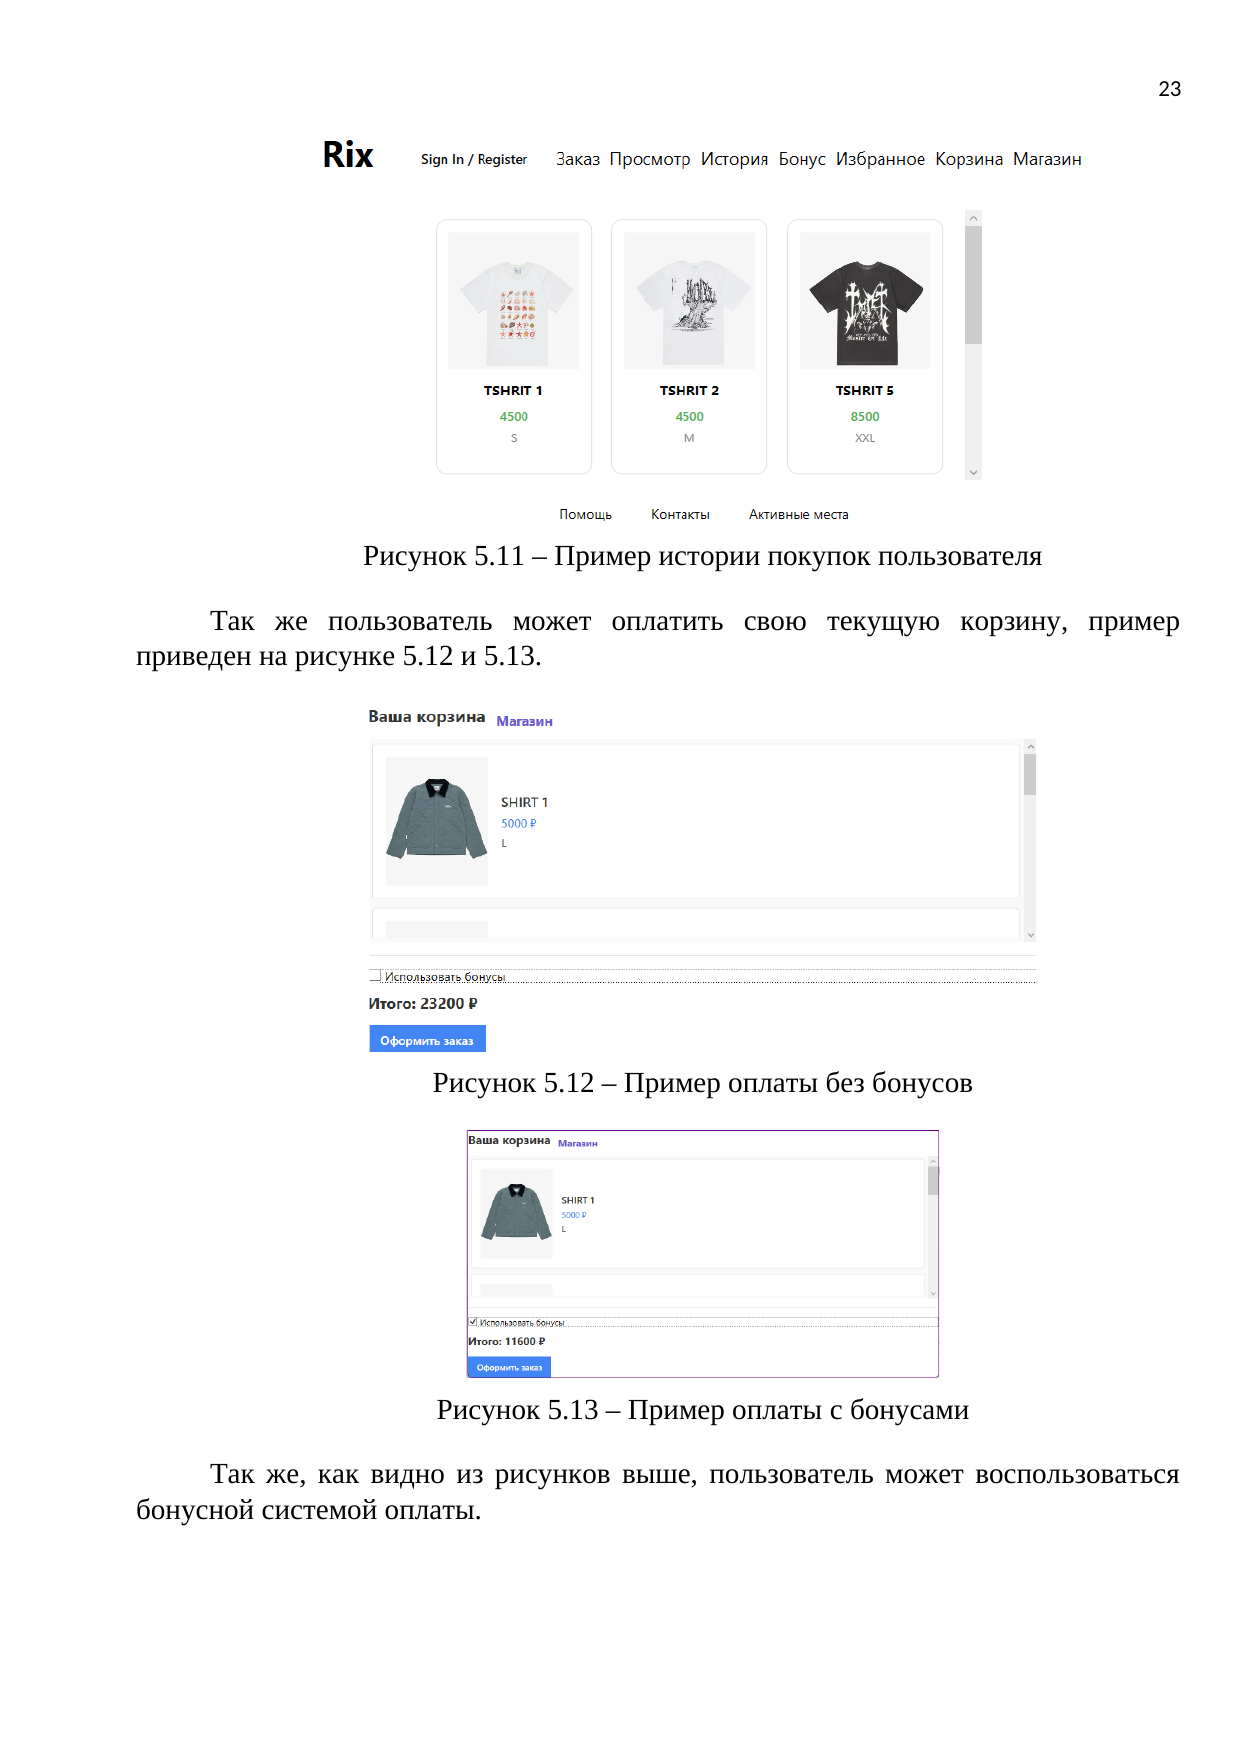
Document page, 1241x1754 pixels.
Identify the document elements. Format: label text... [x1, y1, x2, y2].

text Рисунок 5.12 – Пример оплаты без бонусов [136, 1066, 1181, 1099]
text Рисунок 5.13 – Пример оплаты c бонусами [136, 1392, 1181, 1425]
text Рисунок 5.11 – Пример истории покупок пользователя [136, 538, 1181, 572]
picture [369, 703, 1037, 1052]
picture [324, 130, 1082, 525]
picture [466, 1130, 940, 1378]
text Так же, как видно из рисунков выше, пользователь может воспользоваться бонусной системой оплаты. [136, 1456, 1181, 1526]
text Так же пользователь может оплатить свою текущую корзину, пример приведен на рисунке 5.12 и 5.13. [136, 603, 1181, 672]
